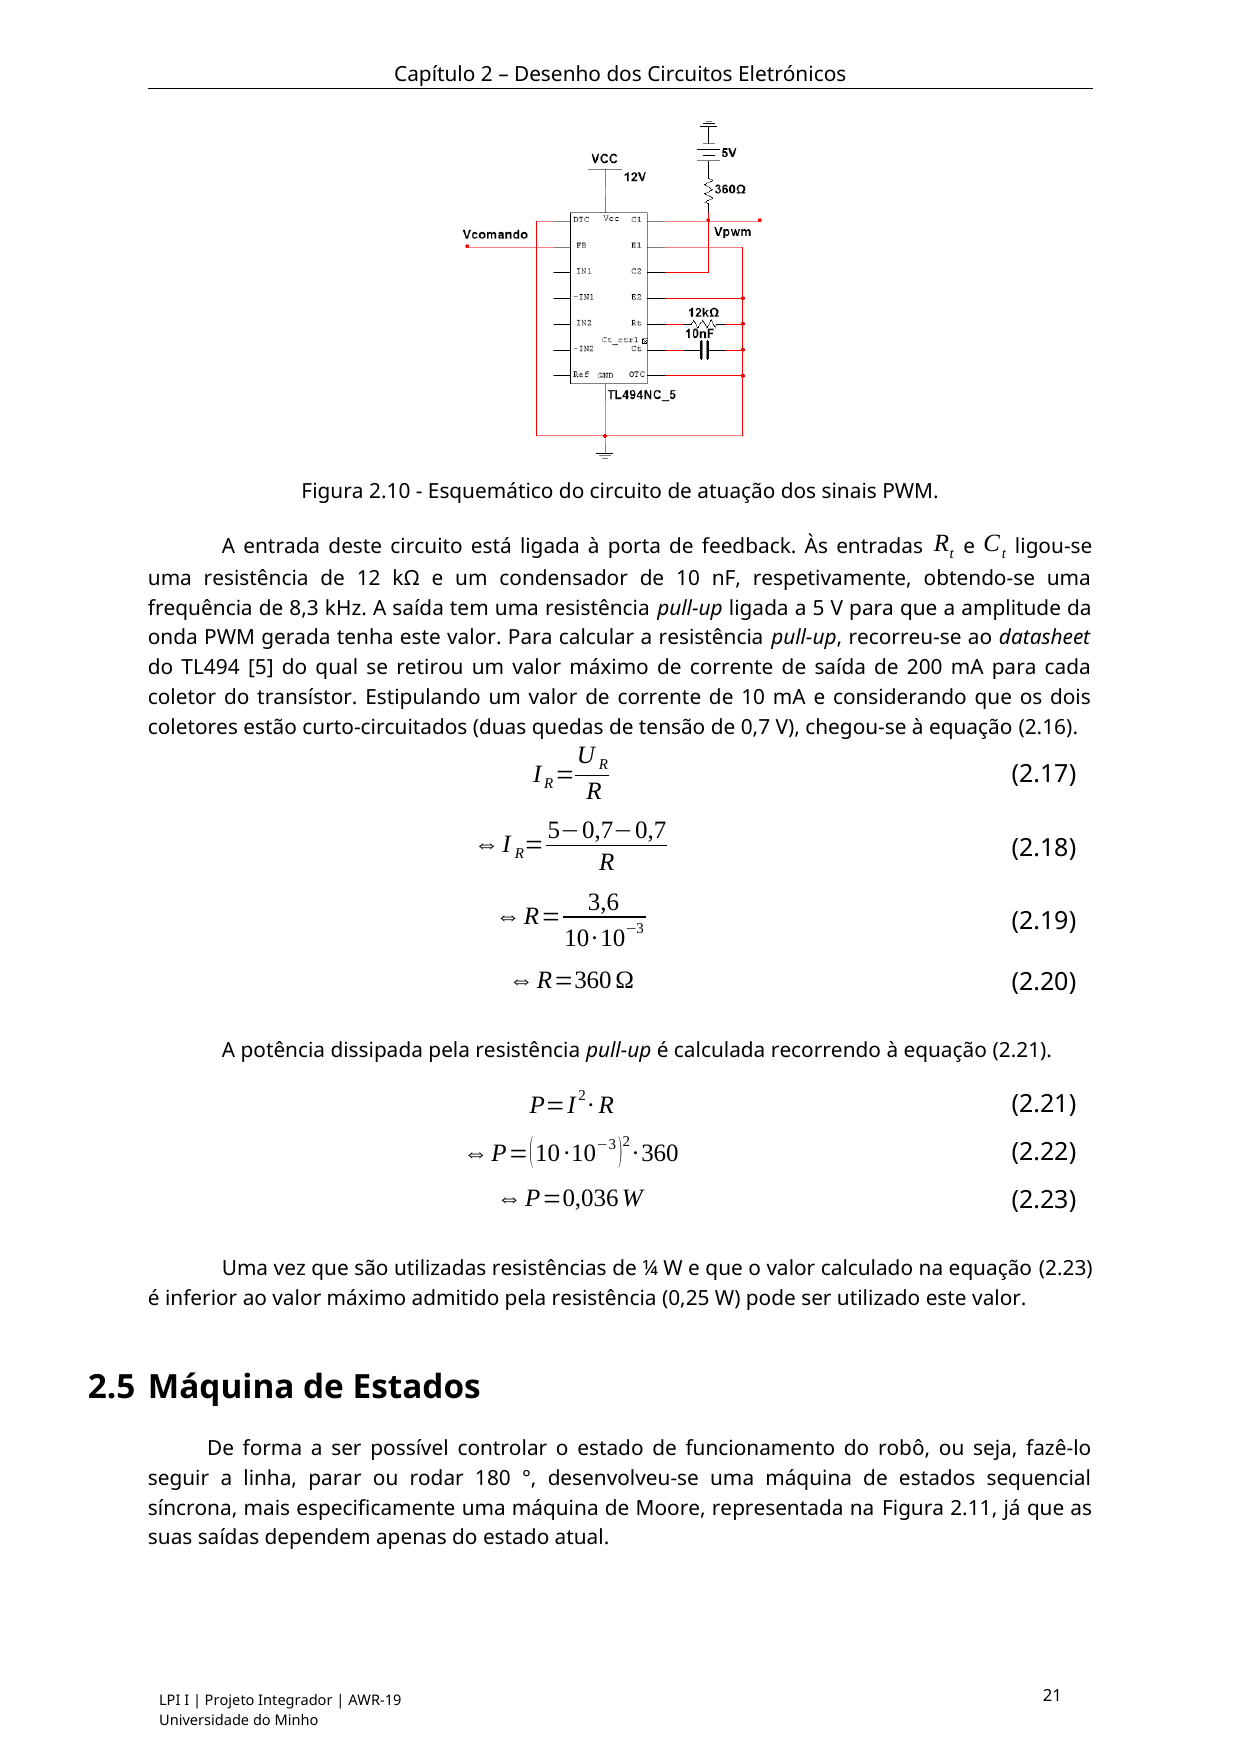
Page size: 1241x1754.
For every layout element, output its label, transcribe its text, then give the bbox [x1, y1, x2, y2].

text A potência dissipada pela resistência pull-up é calculada recorrendo à equação (2.21). [148, 1035, 1092, 1063]
table_cell (2.23) [995, 1182, 1092, 1228]
table_cell (2.20) [995, 963, 1092, 1010]
text A entrada deste circuito está ligada à porta de feedback. Às entradas e ligou-se uma resistência de 12 kΩ e um condensador de 10 nF, respetivamente, obtendo-se uma frequência de 8,3 kHz. A saída tem uma resistência pull-up ligada a 5 V para que a amplitude da onda PWM gerada tenha este valor. Para calcular a resistência pull-up, recorreu-se ao datasheet do TL494 do qual se retirou um valor máximo de corrente de saída de 200 mA para cada coletor do transístor. Estipulando um valor de corrente de 10 mA e considerando que os dois coletores estão curto-circuitados (duas quedas de tensão de 0,7 V), chegou-se à equação (2.16). [148, 530, 1092, 740]
picture [433, 118, 807, 465]
table_cell [148, 1132, 995, 1182]
table_cell [148, 1182, 995, 1228]
table_header [148, 742, 995, 817]
subtitle Máquina de Estados [88, 1363, 1092, 1408]
table_cell (2.22) [995, 1132, 1092, 1182]
text Figura 2.9 - Esquemático do circuito de atuação dos sinais PWM. [148, 477, 1092, 505]
table_cell (2.19) [995, 888, 1092, 963]
table_cell (2.18) [995, 817, 1092, 888]
table_header (2.17) [995, 742, 1092, 817]
text Uma vez que são utilizadas resistências de ¼ W e que o valor calculado na equação (2.23) é inferior ao valor máximo admitido pela resistência (0,25 W) pode ser utilizado este valor. [148, 1253, 1092, 1311]
table_cell [148, 817, 995, 888]
table_header (2.21) [995, 1085, 1092, 1132]
table_cell [148, 888, 995, 963]
table_header [148, 1085, 995, 1132]
table_cell [148, 963, 995, 1010]
